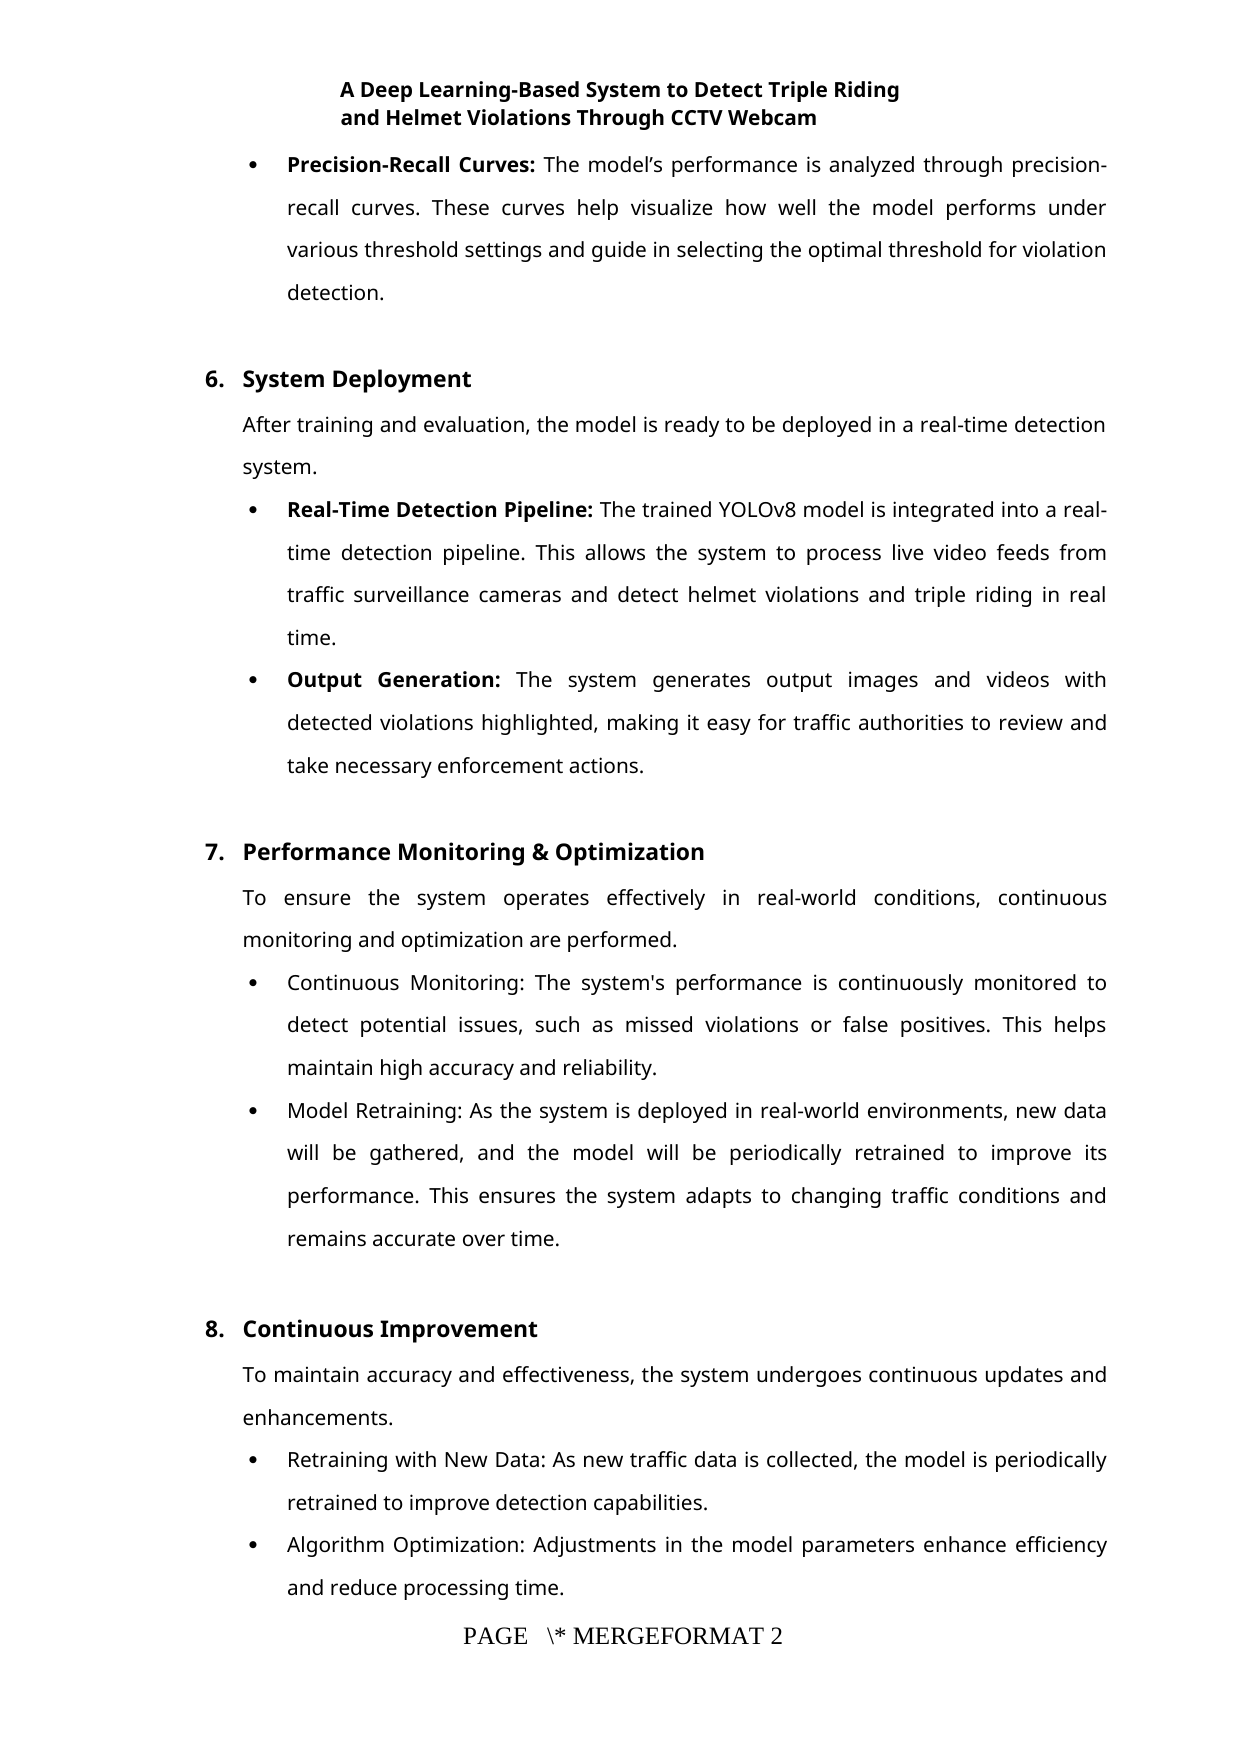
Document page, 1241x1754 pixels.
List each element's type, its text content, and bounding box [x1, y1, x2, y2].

list System Deployment [205, 363, 1108, 394]
list Algorithm Optimization: Adjustments in the model parameters enhance efficiency and reduce processing time. [249, 1530, 1108, 1601]
list To maintain accuracy and effectiveness, the system undergoes continuous updates and enhancements. [242, 1360, 1108, 1431]
list After training and evaluation, the model is ready to be deployed in a real-time detection system. [242, 410, 1108, 481]
list Continuous Monitoring: The system's performance is continuously monitored to detect potential issues, such as missed violations or false positives. This helps maintain high accuracy and reliability. [249, 968, 1108, 1082]
list Real-Time Detection Pipeline: The trained YOLOv8 model is integrated into a real-time detection pipeline. This allows the system to process live video feeds from traffic surveillance cameras and detect helmet violations and triple riding in real time. [249, 495, 1108, 651]
list Output Generation: The system generates output images and videos with detected violations highlighted, making it easy for traffic authorities to review and take necessary enforcement actions. [249, 666, 1108, 779]
list Continuous Improvement [205, 1313, 1108, 1344]
list Precision-Recall Curves: The model’s performance is analyzed through precision-recall curves. These curves help visualize how well the model performs under various threshold settings and guide in selecting the optimal threshold for violation detection. [249, 150, 1108, 306]
list Model Retraining: As the system is deployed in real-world environments, new data will be gathered, and the model will be periodically retrained to improve its performance. This ensures the system adapts to changing traffic conditions and remains accurate over time. [249, 1096, 1108, 1252]
list To ensure the system operates effectively in real-world conditions, continuous monitoring and optimization are performed. [242, 883, 1108, 954]
list Performance Monitoring & Optimization [205, 836, 1108, 867]
list Retraining with New Data: As new traffic data is collected, the model is periodically retrained to improve detection capabilities. [249, 1445, 1108, 1516]
